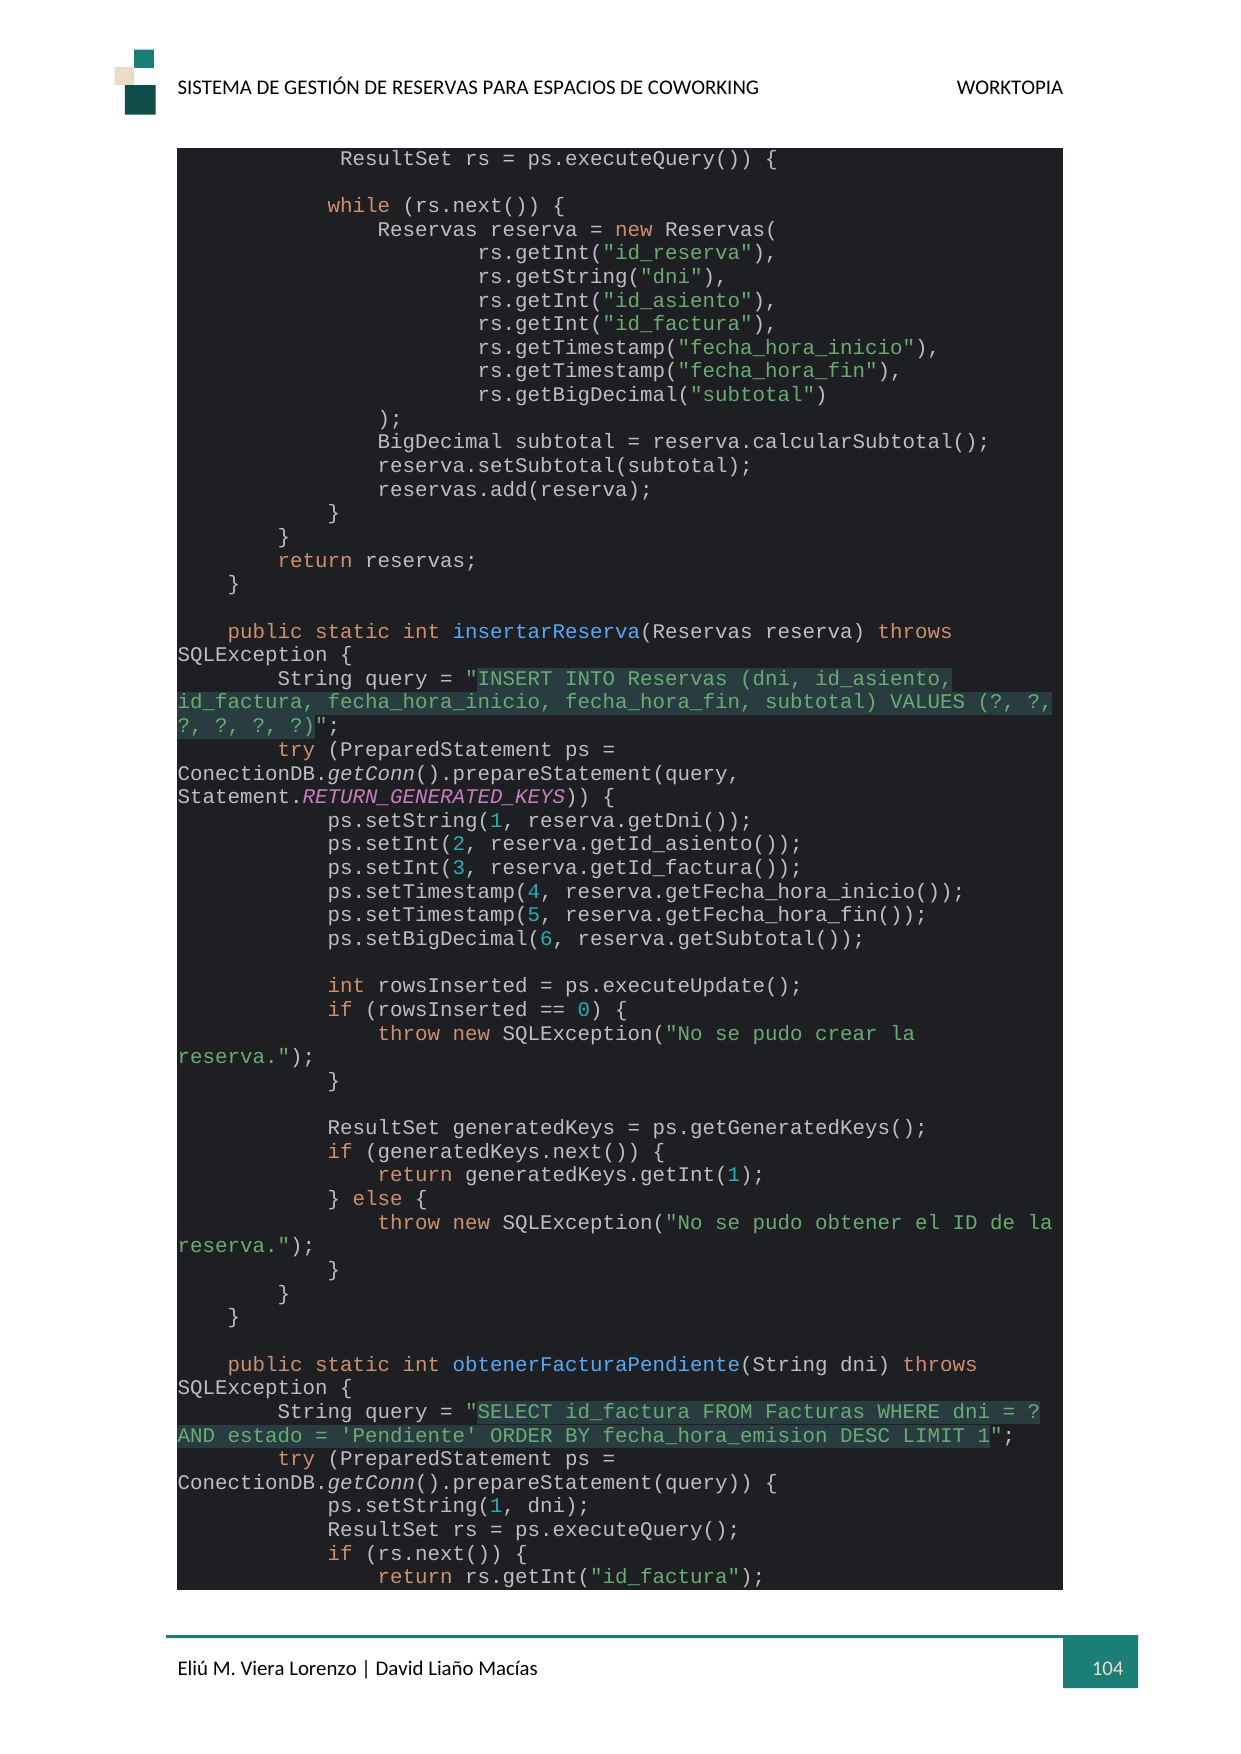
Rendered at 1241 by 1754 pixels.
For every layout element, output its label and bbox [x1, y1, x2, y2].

text [177, 148, 1063, 1590]
